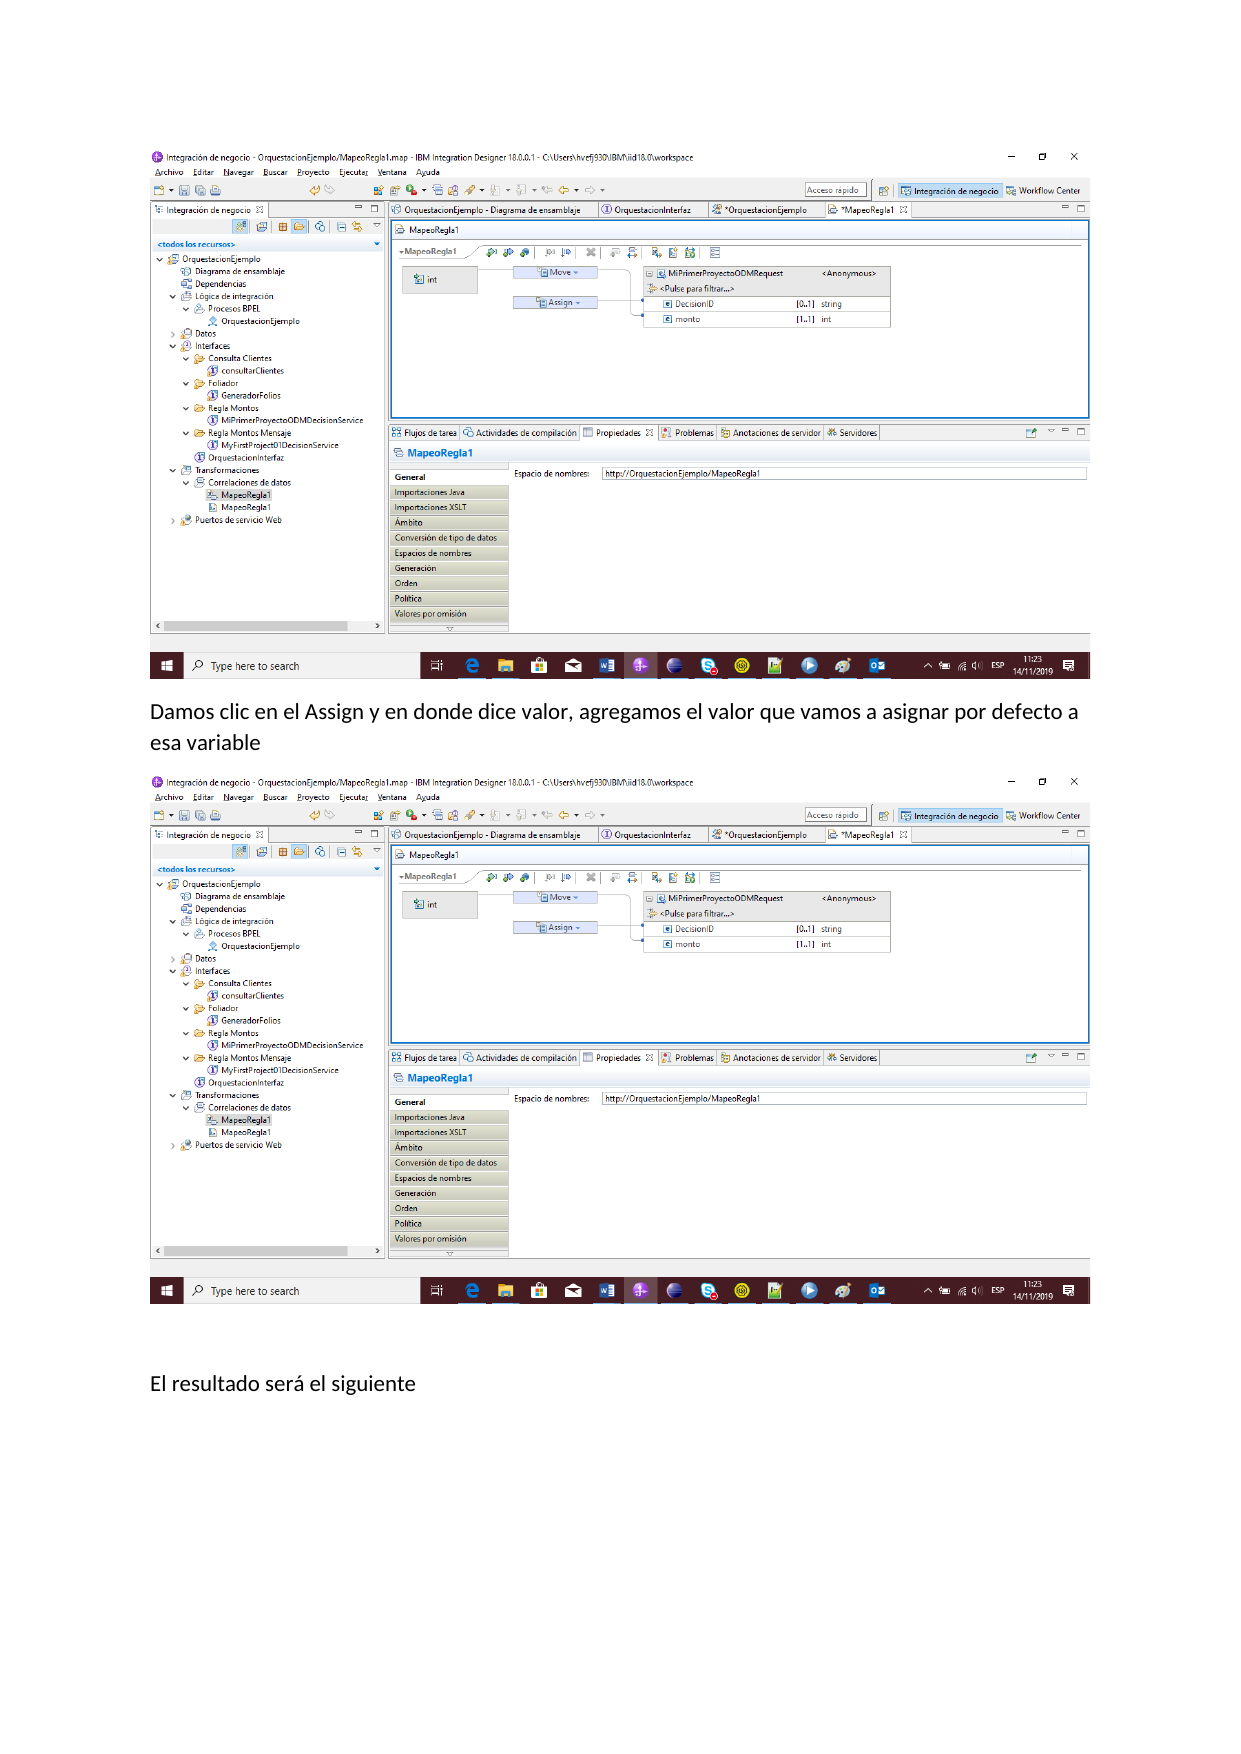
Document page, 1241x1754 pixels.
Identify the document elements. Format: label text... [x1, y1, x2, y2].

picture [150, 774, 1091, 1304]
text El resultado será el siguiente [150, 1369, 1090, 1397]
text Damos clic en el Assign y en donde dice valor, agregamos el valor que vamos a asignar por defecto a esa variable [150, 697, 1090, 756]
picture [150, 150, 1091, 679]
